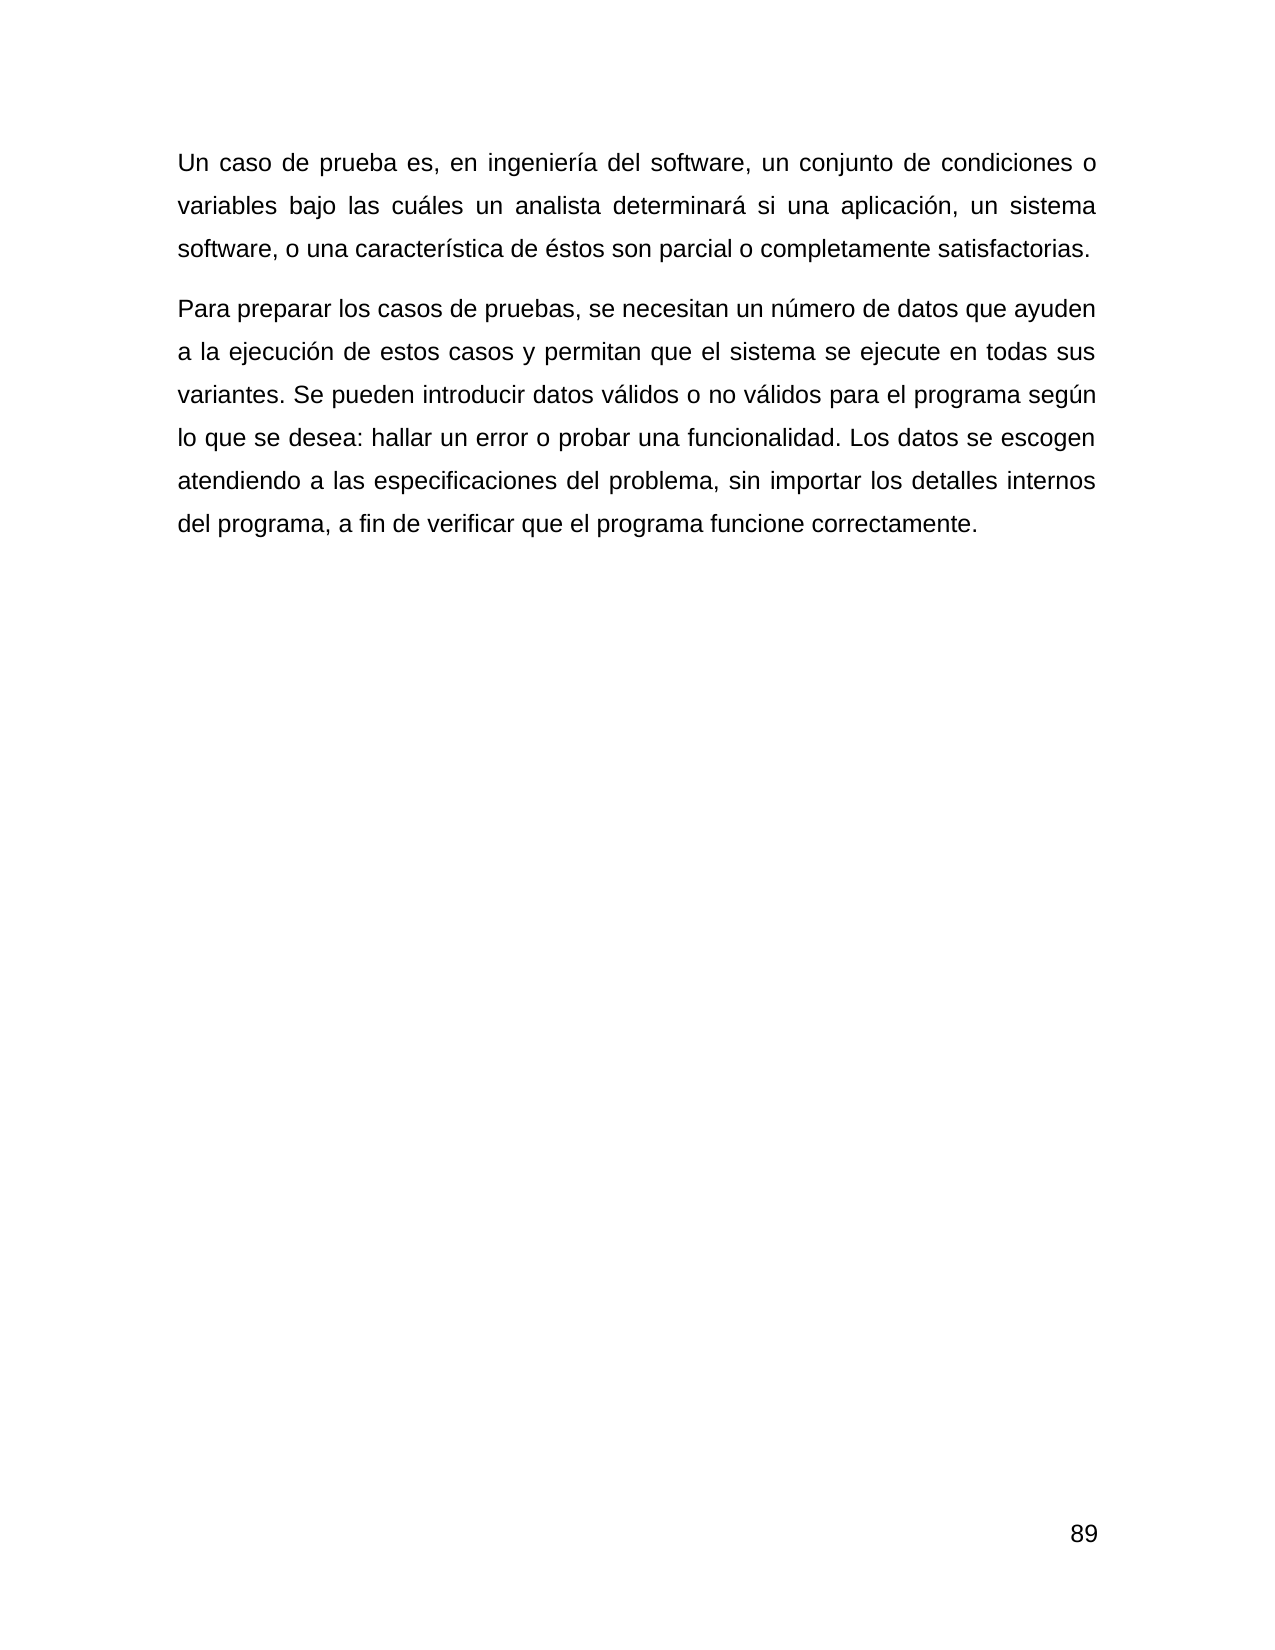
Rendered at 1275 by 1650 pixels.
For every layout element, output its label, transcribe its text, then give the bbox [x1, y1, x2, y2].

text Un caso de prueba es, en ingeniería del software, un conjunto de condiciones o variables bajo las cuáles un analista determinará si una aplicación, un sistema software, o una característica de éstos son parcial o completamente satisfactorias. [177, 148, 1098, 263]
text Para preparar los casos de pruebas, se necesitan un número de datos que ayuden a la ejecución de estos casos y permitan que el sistema se ejecute en todas sus variantes. Se pueden introducir datos válidos o no válidos para el programa según lo que se desea: hallar un error o probar una funcionalidad. Los datos se escogen atendiendo a las especificaciones del problema, sin importar los detalles internos del programa, a fin de verificar que el programa funcione correctamente. [177, 294, 1098, 538]
